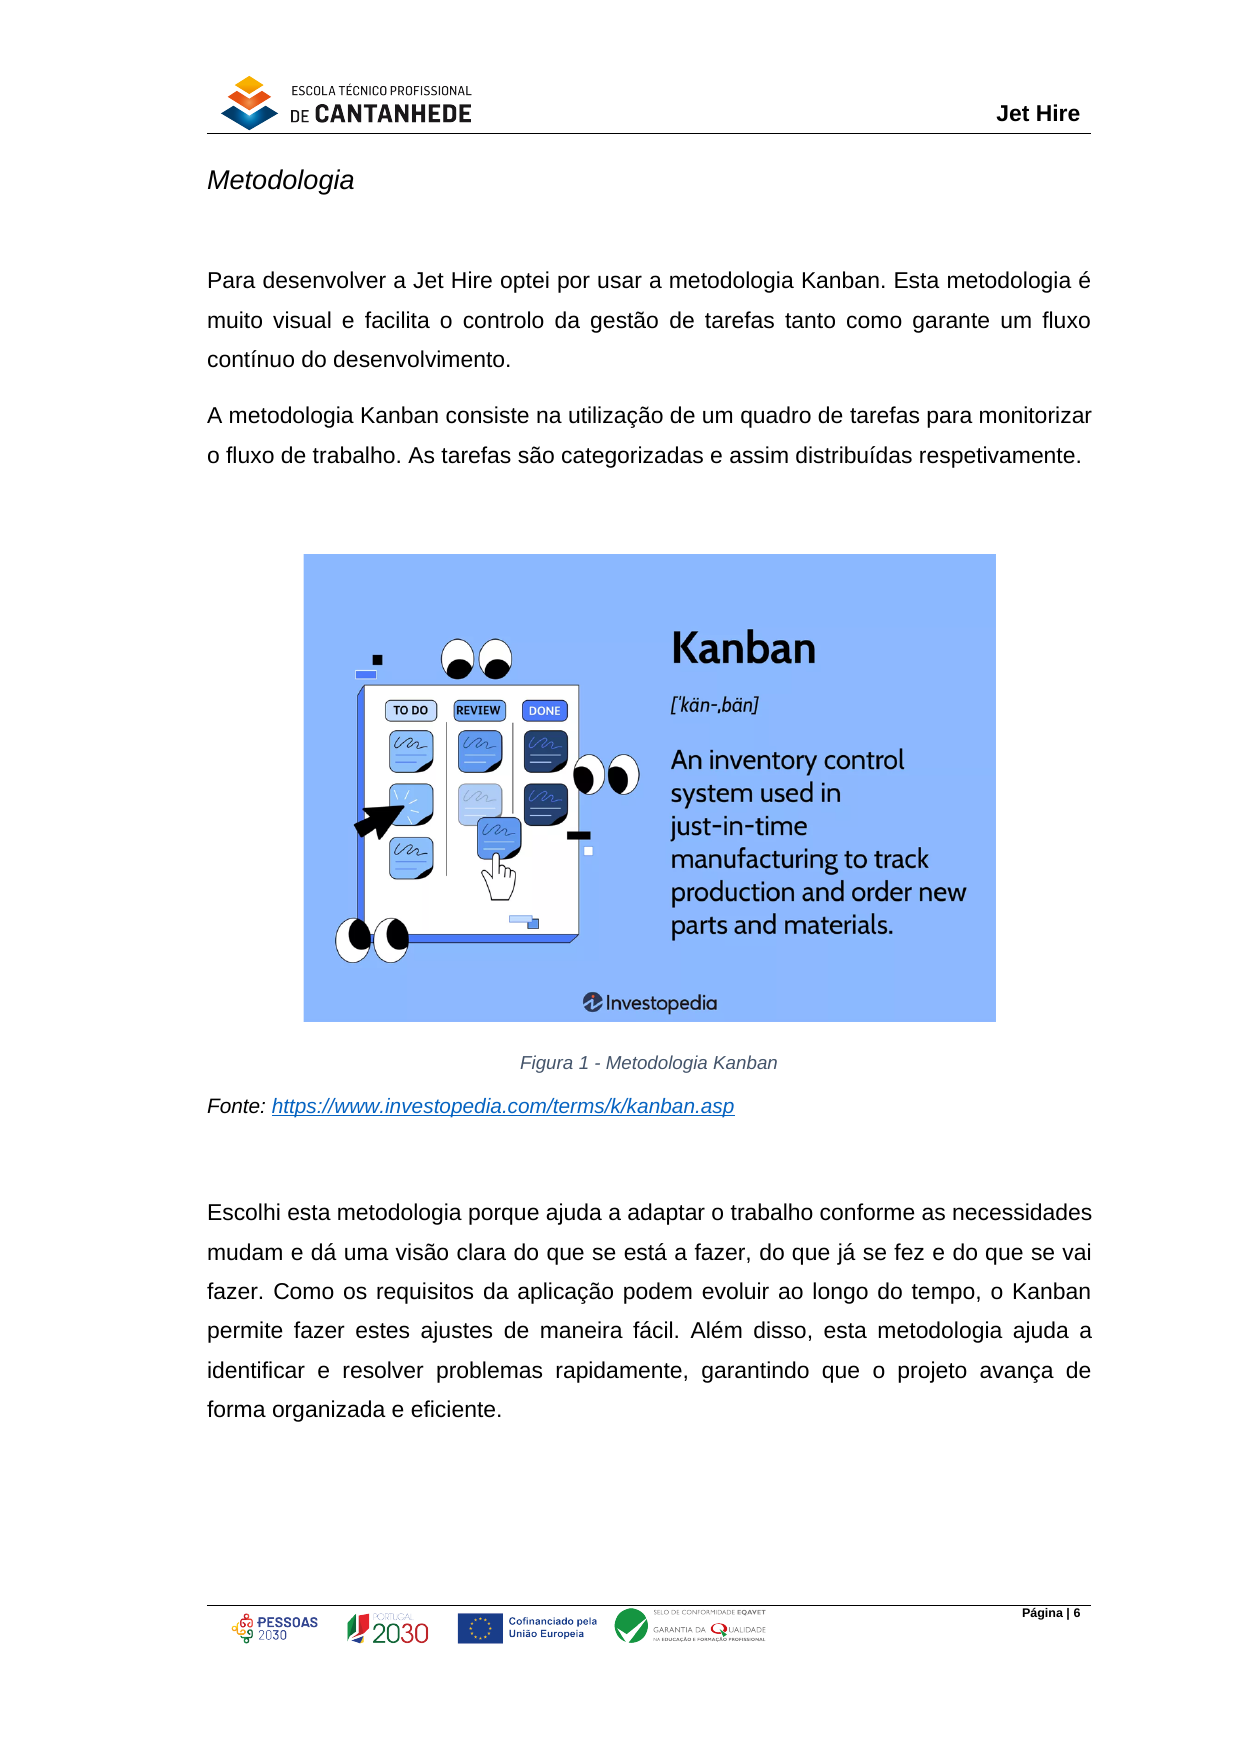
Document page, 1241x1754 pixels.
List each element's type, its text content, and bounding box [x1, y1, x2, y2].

picture [303, 554, 996, 1022]
text Figura - Metodologia Kanban [207, 1051, 1092, 1073]
subtitle Metodologia [207, 164, 1092, 195]
text Escolhi esta metodologia porque ajuda a adaptar o trabalho conforme as necessidades mudam e dá uma visão clara do que se está a fazer, do que já se fez e do que se vai fazer. Como os requisitos da aplicação podem evoluir ao longo do tempo, o Kanban permite fazer estes ajustes de maneira fácil. Além disso, esta metodologia ajuda a identificar e resolver problemas rapidamente, garantindo que o projeto avança de forma organizada e eficiente. [207, 1199, 1092, 1423]
text Fonte: https://www.investopedia.com/terms/k/kanban.asp [207, 1094, 1092, 1118]
picture [218, 1606, 608, 1654]
text A metodologia Kanban consiste na utilização de um quadro de tarefas para monitorizar o fluxo de trabalho. As tarefas são categorizadas e assim distribuídas respetivamente. [207, 402, 1092, 468]
picture [614, 1608, 766, 1643]
text Para desenvolver a Jet Hire optei por usar a metodologia Kanban. Esta metodologia é muito visual e facilita o controlo da gestão de tarefas tanto como garante um fluxo contínuo do desenvolvimento. [207, 267, 1092, 372]
picture [218, 73, 475, 133]
